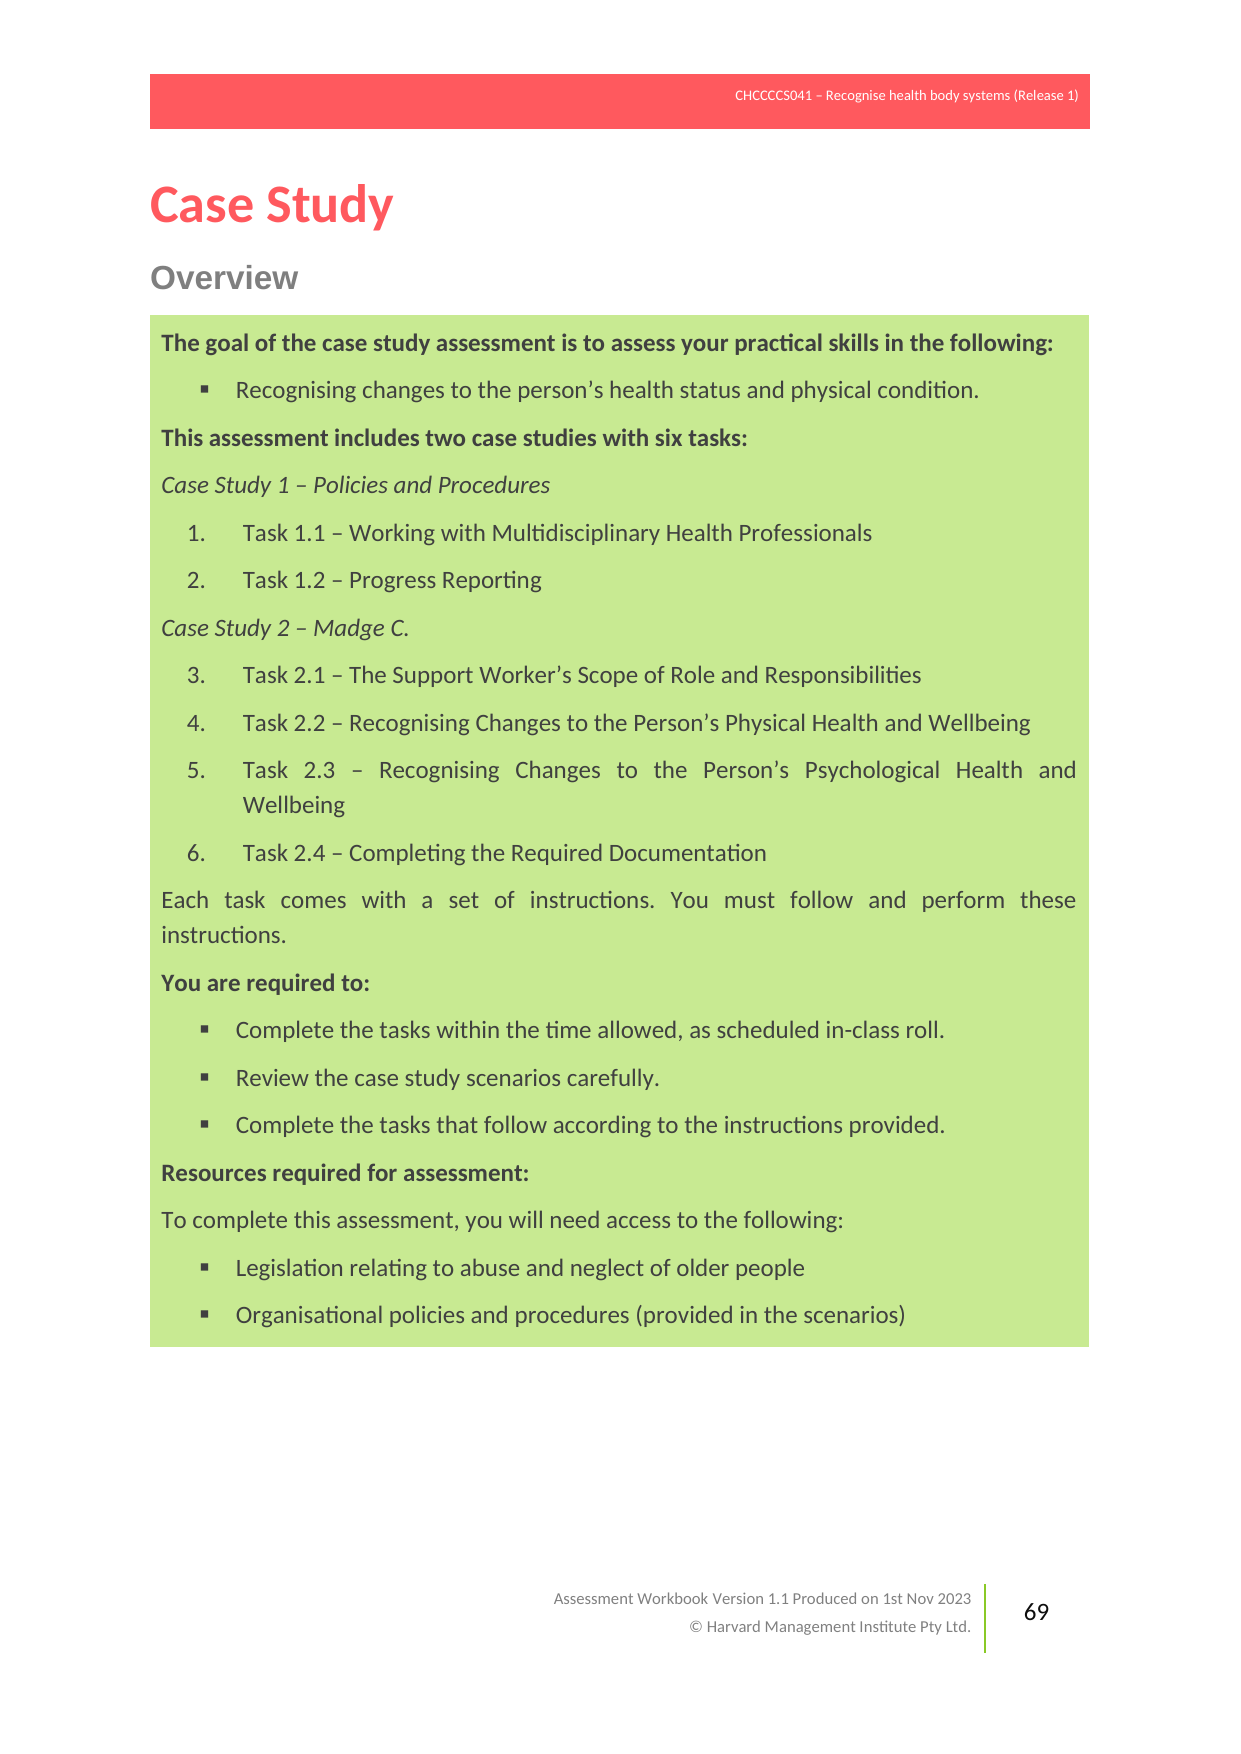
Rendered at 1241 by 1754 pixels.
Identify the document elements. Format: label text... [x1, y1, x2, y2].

subtitle Case Study [150, 169, 1090, 236]
subtitle Overview [150, 258, 1090, 296]
table_header The goal of the case study assessment is to assess your practical skills in the following: Recognising changes to the person’s health status and physical condition. This assessment includes two case studies with six tasks: Case Study 1 – Policies and Procedures Task 1.1 – Working with Multidisciplinary Health Professionals Task 1.2 – Progress Reporting Case Study 2 – Madge C. Task 2.1 – The Support Worker’s Scope of Role and Responsibilities Task 2.2 – Recognising Changes to the Person’s Physical Health and Wellbeing Task 2.3 – Recognising Changes to the Person’s Psychological Health and Wellbeing Task 2.4 – Completing the Required Documentation Each task comes with a set of instructions. You must follow and perform these instructions. You are required to: Complete the tasks within the time allowed, as scheduled in-class roll. Review the case study scenarios carefully. Complete the tasks that follow according to the instructions provided. Resources required for assessment: To complete this assessment, you will need access to the following: Legislation relating to abuse and neglect of older people Organisational policies and procedures (provided in the scenarios) [150, 315, 1089, 1347]
